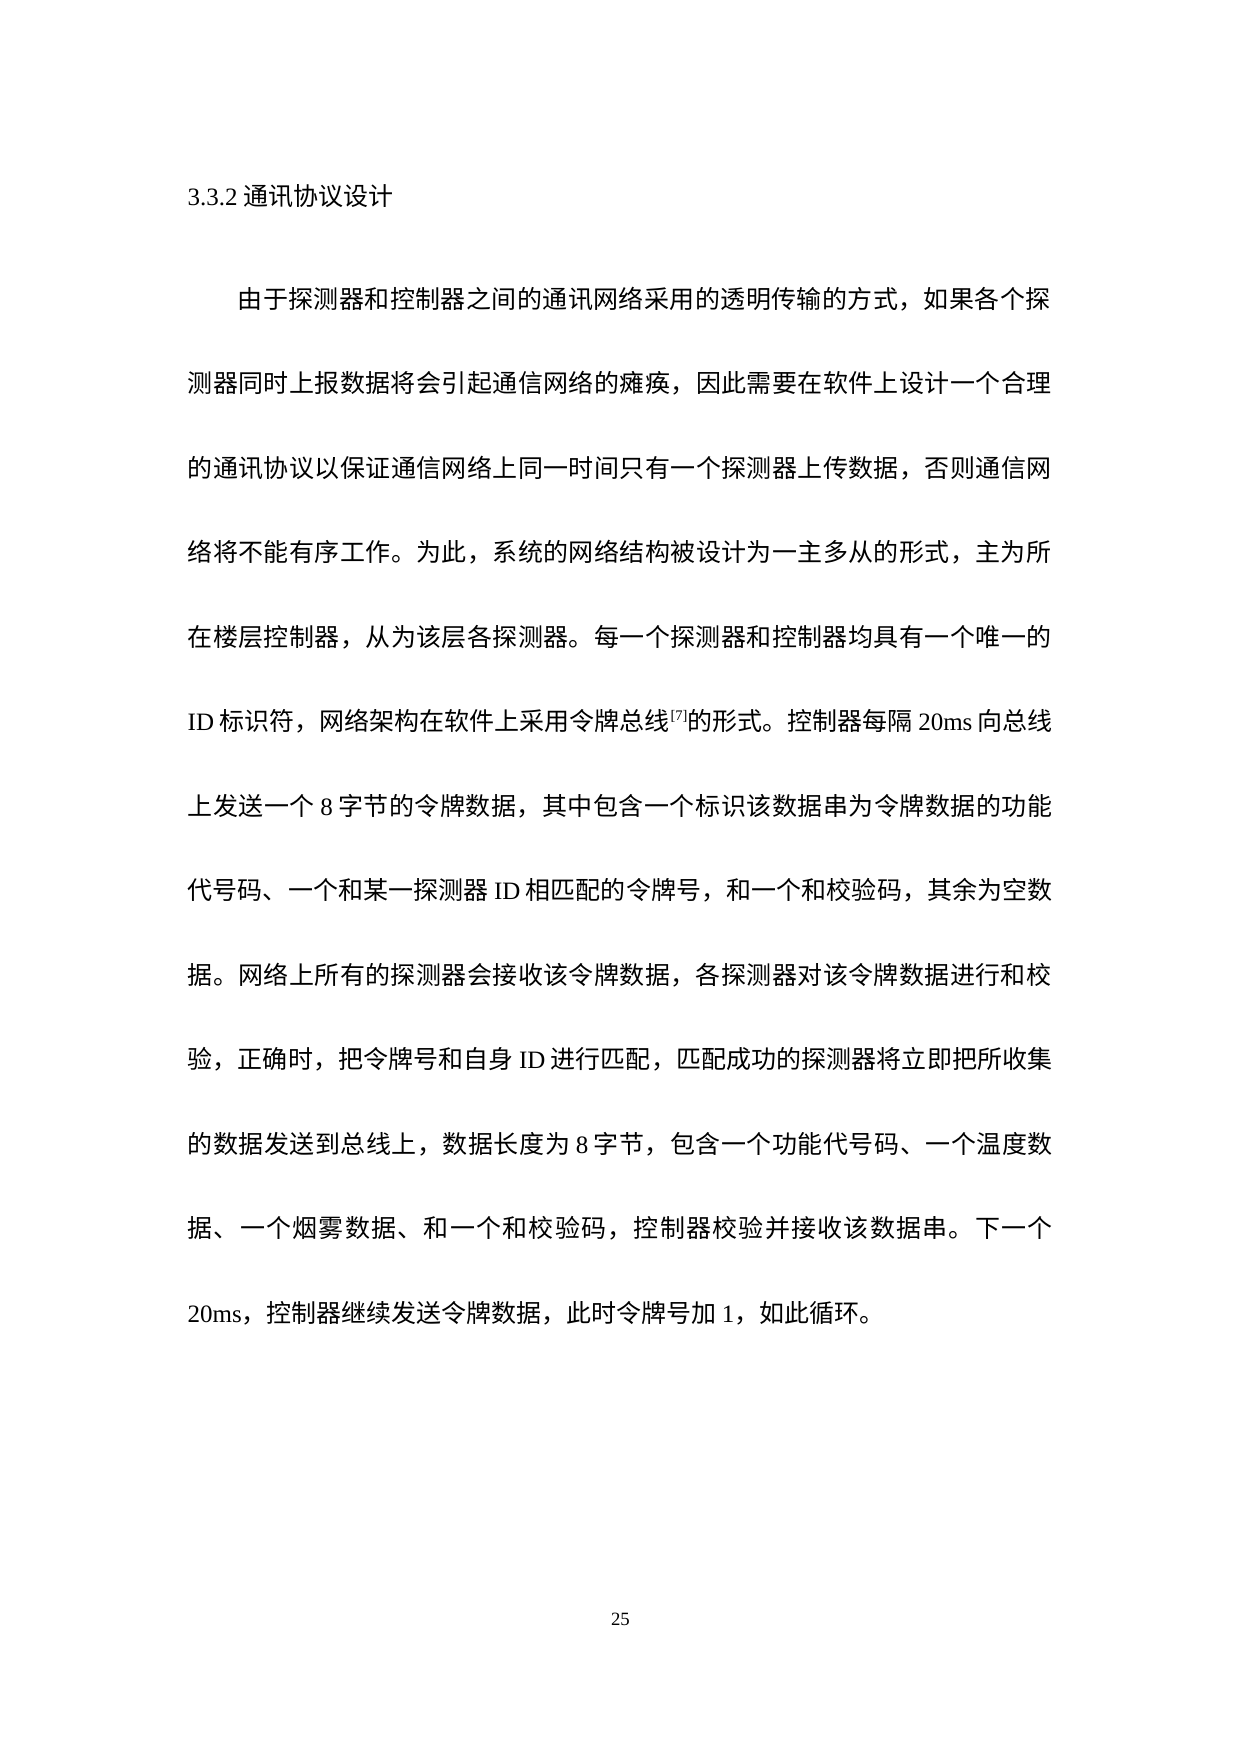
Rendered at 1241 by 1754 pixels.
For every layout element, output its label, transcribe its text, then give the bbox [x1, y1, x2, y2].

text 由于探测器和控制器之间的通讯网络采用的透明传输的方式，如果各个探测器同时上报数据将会引起通信网络的瘫痪，因此需要在软件上设计一个合理的通讯协议以保证通信网络上同一时间只有一个探测器上传数据，否则通信网络将不能有序工作。为此，系统的网络结构被设计为一主多从的形式，主为所在楼层控制器，从为该层各探测器。每一个探测器和控制器均具有一个唯一的ID标识符，网络架构在软件上采用令牌总线[7]的形式。控制器每隔20ms向总线上发送一个8字节的令牌数据，其中包含一个标识该数据串为令牌数据的功能代号码、一个和某一探测器ID相匹配的令牌号，和一个和校验码，其余为空数据。网络上所有的探测器会接收该令牌数据，各探测器对该令牌数据进行和校验，正确时，把令牌号和自身ID进行匹配，匹配成功的探测器将立即把所收集的数据发送到总线上，数据长度为8字节，包含一个功能代号码、一个温度数据、一个烟雾数据、和一个和校验码，控制器校验并接收该数据串。下一个20ms，控制器继续发送令牌数据，此时令牌号加1，如此循环。 [187, 265, 1053, 1344]
subtitle 3.3.2 通讯协议设计 [187, 162, 1053, 227]
